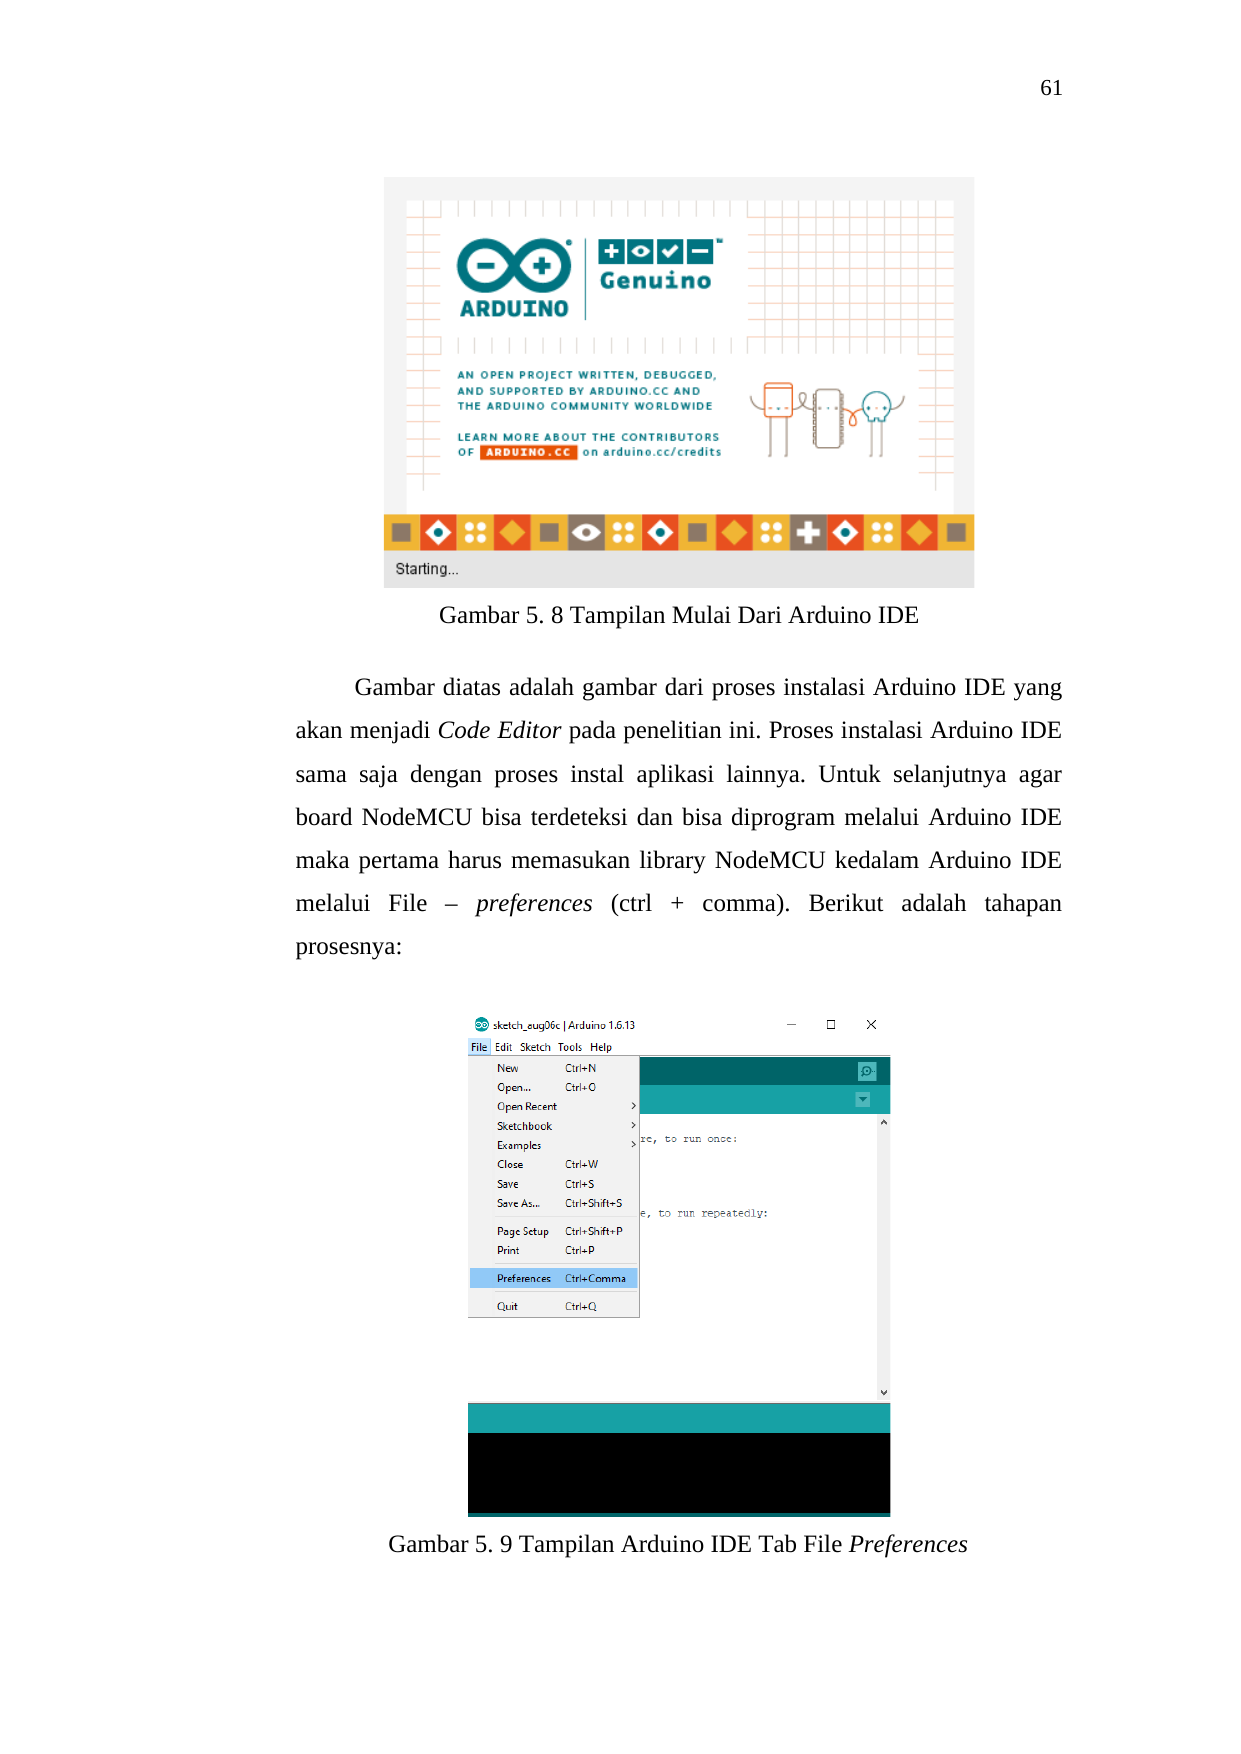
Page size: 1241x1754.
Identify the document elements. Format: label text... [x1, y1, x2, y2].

text Gambar 5. 8 Tampilan Mulai Dari Arduino IDE [295, 601, 1063, 629]
text Gambar 5. 9 Tampilan Arduino IDE Tab File Preferences [295, 1529, 1063, 1558]
picture [468, 1017, 891, 1517]
text Gambar diatas adalah gambar dari proses instalasi Arduino IDE yang akan menjadi Code Editor pada penelitian ini. Proses instalasi Arduino IDE sama saja dengan proses instal aplikasi lainnya. Untuk selanjutnya agar board NodeMCU bisa terdeteksi dan bisa diprogram melalui Arduino IDE maka pertama harus memasukan library NodeMCU kedalam Arduino IDE melalui File – preferences (ctrl + comma). Berikut adalah tahapan prosesnya: [295, 672, 1063, 960]
picture [383, 177, 975, 588]
